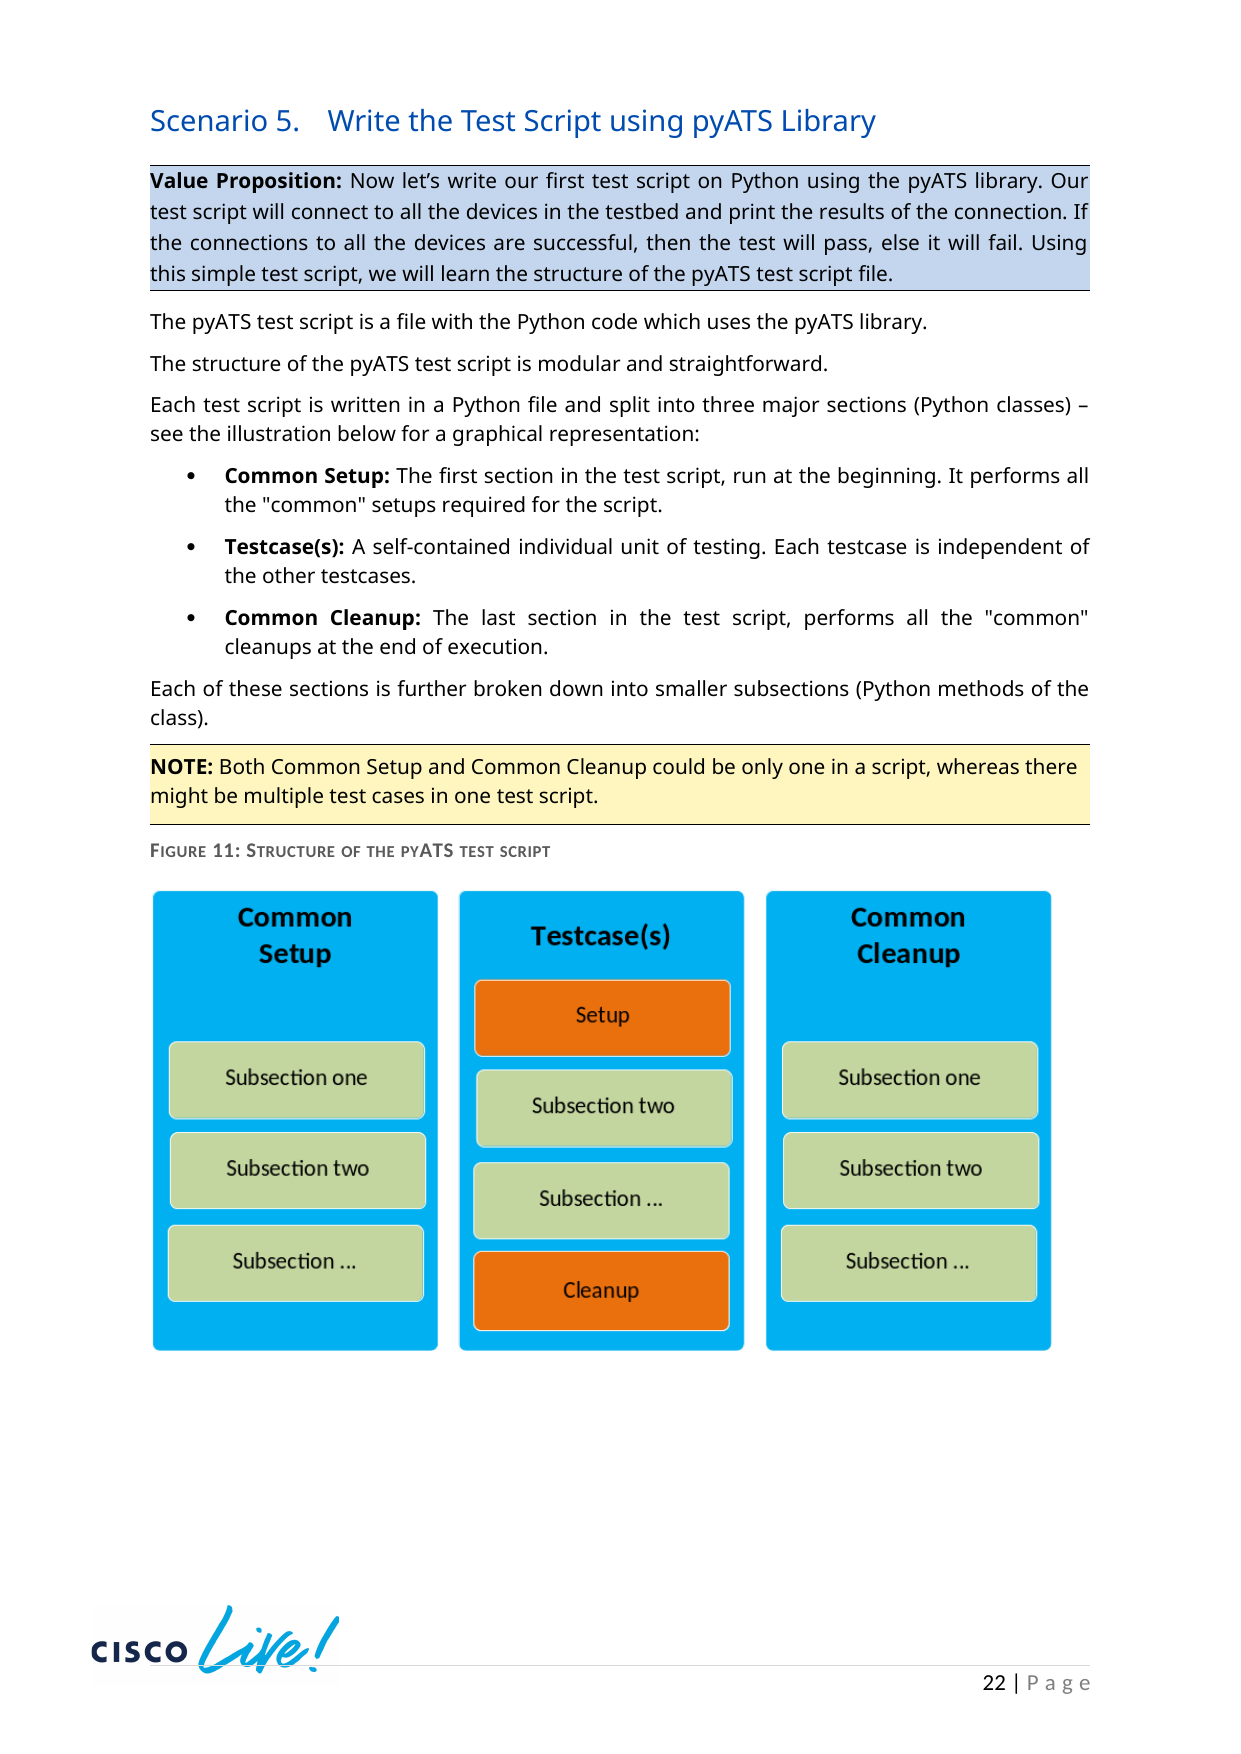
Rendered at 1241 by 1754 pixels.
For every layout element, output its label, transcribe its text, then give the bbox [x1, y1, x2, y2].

picture [91, 1605, 339, 1686]
picture [228, 1657, 241, 1665]
picture [205, 1605, 339, 1665]
text Each test script is written in a Python file and split into three major sections (Python classes) – see the illustration below for a graphical representation: [150, 390, 1090, 448]
list Common Cleanup: The last section in the test script, performs all the "common" cleanups at the end of execution. [187, 602, 1090, 661]
text Figure 11: Structure of the pyATS test script [150, 838, 1090, 863]
text The pyATS test script is a file with the Python code which uses the pyATS library. [150, 306, 1090, 336]
list Testcase(s): A self-contained individual unit of testing. Each testcase is independent of the other testcases. [187, 531, 1090, 590]
text Value Proposition: Now let’s write our first test script on Python using the pyATS library. Our test script will connect to all the devices in the testbed and print the results of the connection. If the connections to all the devices are successful, then the test will pass, else it will fail. Using this simple test script, we will learn the structure of the pyATS test script file. [150, 166, 1090, 290]
text The structure of the pyATS test script is modular and straightforward. [150, 348, 1090, 377]
text Each of these sections is further broken down into smaller subsections (Python methods of the class). [150, 673, 1090, 731]
list Common Setup: The first section in the test script, run at the beginning. It performs all the "common" setups required for the script. [187, 461, 1090, 519]
text Write the Test Script using pyATS Library [150, 100, 1090, 140]
text NOTE: Both Common Setup and Common Cleanup could be only one in a script, whereas there might be multiple test cases in one test script. [150, 745, 1090, 824]
